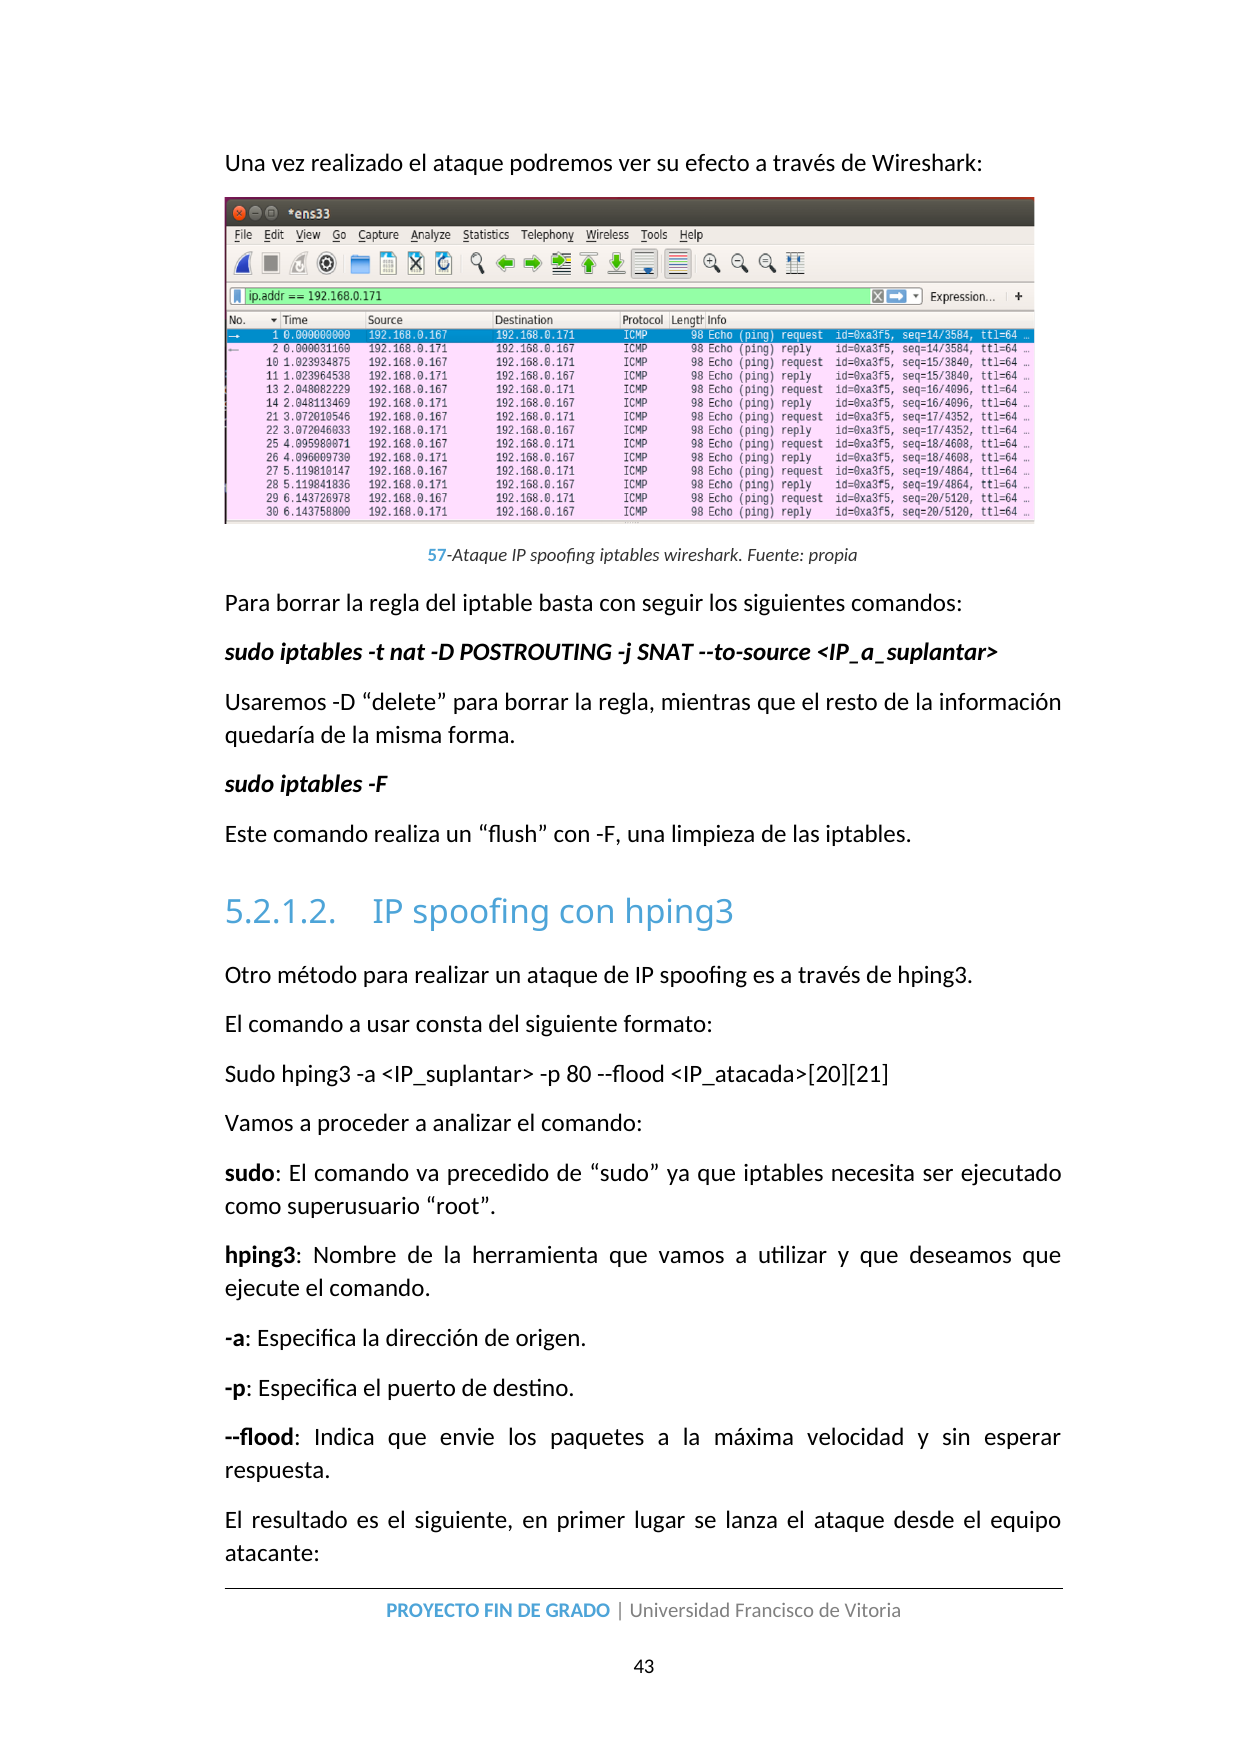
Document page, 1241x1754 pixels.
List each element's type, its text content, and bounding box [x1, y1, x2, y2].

text Vamos a proceder a analizar el comando: [224, 1107, 1063, 1138]
text -p: Especifica el puerto de destino. [224, 1372, 1063, 1402]
text El comando a usar consta del siguiente formato: [224, 1008, 1063, 1039]
text Este comando realiza un “flush” con -F, una limpieza de las iptables. [224, 818, 1063, 848]
text hping3: Nombre de la herramienta que vamos a utilizar y que deseamos que ejecute el comando. [224, 1239, 1063, 1303]
text --flood: Indica que envie los paquetes a la máxima velocidad y sin esperar respuesta. [224, 1421, 1063, 1485]
text Usaremos -D “delete” para borrar la regla, mientras que el resto de la información quedaría de la misma forma. [224, 686, 1063, 749]
text El resultado es el siguiente, en primer lugar se lanza el ataque desde el equipo atacante: [224, 1504, 1063, 1567]
text Para borrar la regla del iptable basta con seguir los siguientes comandos: [224, 587, 1063, 617]
text sudo: El comando va precedido de “sudo” ya que iptables necesita ser ejecutado como superusuario “root”. [224, 1157, 1063, 1221]
text 57-Ataque IP spoofing iptables wireshark. Fuente: propia [224, 543, 1063, 566]
text Otro método para realizar un ataque de IP spoofing es a través de hping3. [224, 959, 1063, 989]
text sudo iptables -t nat -D POSTROUTING -j SNAT --to-source <IP_a_suplantar> [224, 636, 1063, 667]
text -a: Especifica la dirección de origen. [224, 1322, 1063, 1353]
picture [224, 197, 1035, 524]
subtitle IP spoofing con hping3 [224, 888, 1063, 934]
text Sudo hping3 -a <IP_suplantar> -p 80 --flood <IP_atacada>[20][21] [224, 1058, 1063, 1088]
text sudo iptables -F [224, 768, 1063, 799]
text Una vez realizado el ataque podremos ver su efecto a través de Wireshark: [224, 148, 1063, 178]
picture [324, 333, 339, 338]
